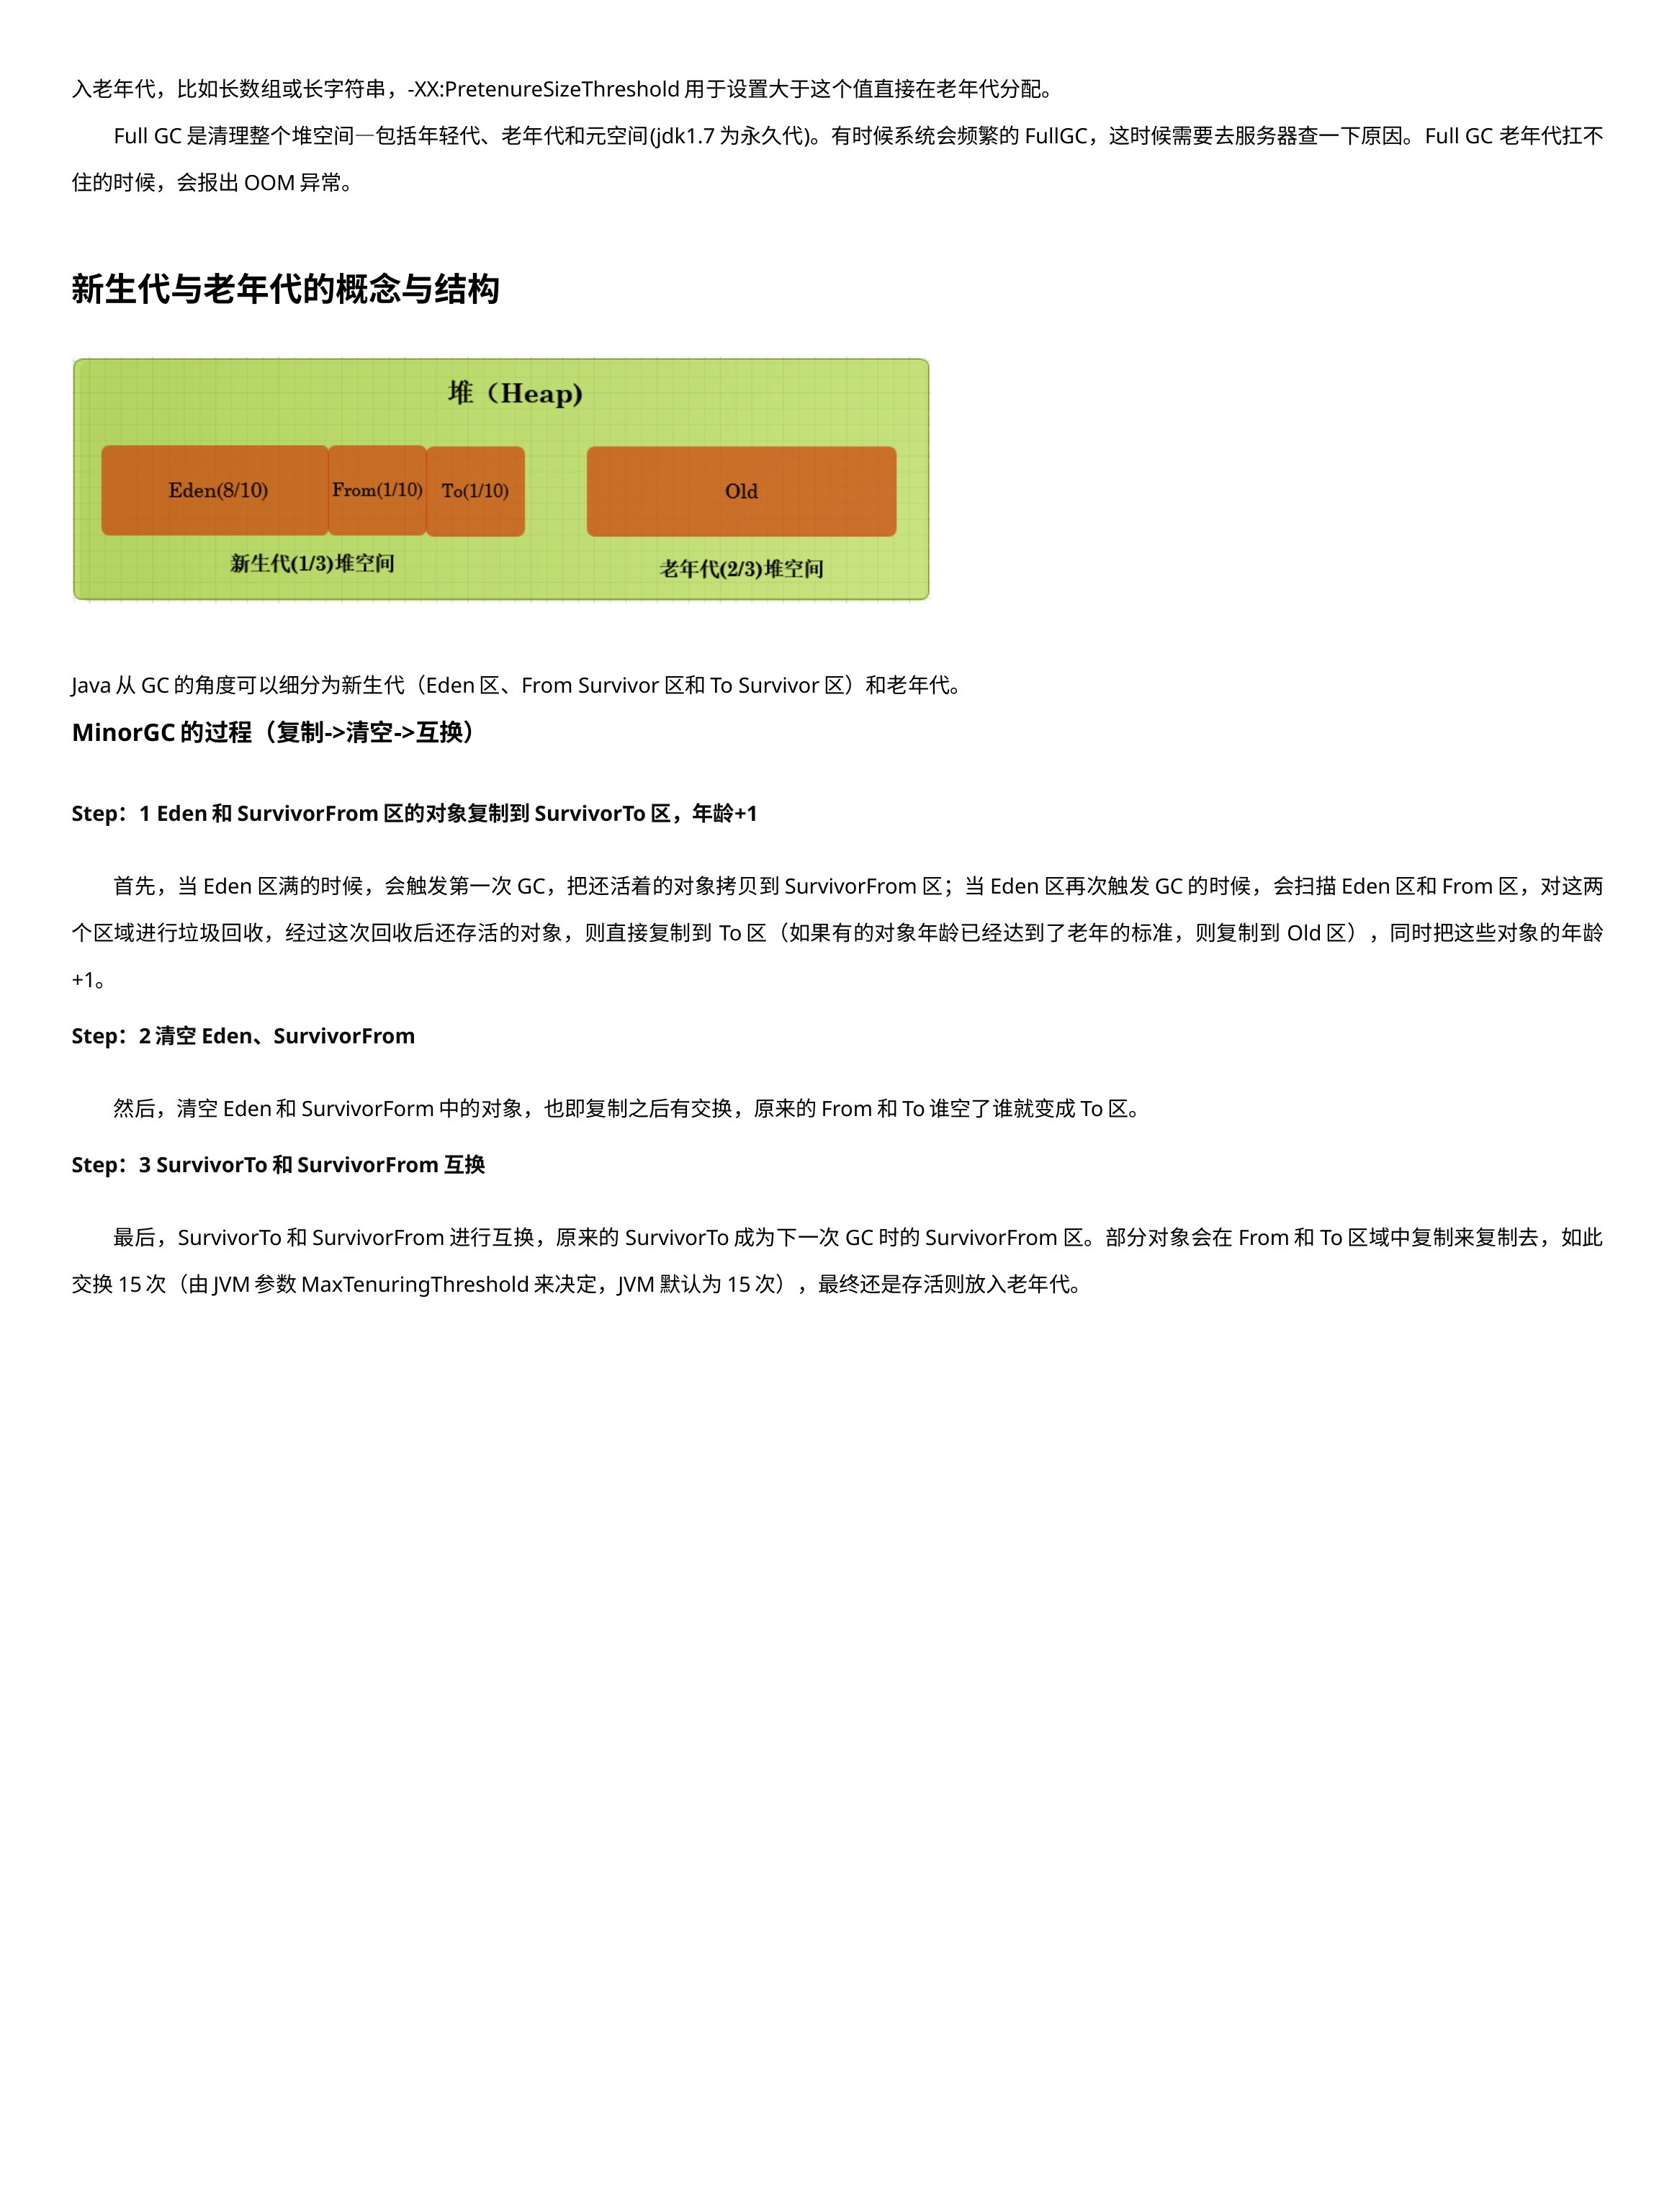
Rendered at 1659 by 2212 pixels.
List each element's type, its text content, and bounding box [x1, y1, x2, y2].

text Step：3 SurvivorTo和SurvivorFrom互换 [71, 1140, 1604, 1187]
text MinorGC的过程（复制->清空->互换） [71, 708, 1604, 755]
text Step：1 Eden和SurvivorFrom区的对象复制到SurvivorTo区，年龄+1 [71, 789, 1604, 836]
text 首先，当Eden区满的时候，会触发第一次GC，把还活着的对象拷贝到SurvivorFrom区；当Eden区再次触发GC的时候，会扫描Eden区和From区，对这两个区域进行垃圾回收，经过这次回收后还存活的对象，则直接复制到To区（如果有的对象年龄已经达到了老年的标准，则复制到Old区），同时把这些对象的年龄+1。 [71, 862, 1604, 1002]
text 新生代与老年代的概念与结构 [71, 251, 1604, 322]
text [71, 64, 1604, 111]
text Full GC是清理整个堆空间—包括年轻代、老年代和元空间(jdk1.7为永久代)。有时候系统会频繁的FullGC，这时候需要去服务器查一下原因。Full GC 老年代扛不住的时候，会报出OOM异常。 [71, 111, 1604, 204]
text 最后，SurvivorTo和SurvivorFrom进行互换，原来的SurvivorTo成为下一次GC时的SurvivorFrom区。部分对象会在From和To区域中复制来复制去，如此交换15次（由JVM参数MaxTenuringThreshold来决定，JVM默认为15次），最终还是存活则放入老年代。 [71, 1213, 1604, 1306]
text 然后，清空Eden和SurvivorForm中的对象，也即复制之后有交换，原来的From和To谁空了谁就变成To区。 [71, 1084, 1604, 1130]
text Step：2清空Eden、SurvivorFrom [71, 1011, 1604, 1058]
text Java从GC的角度可以细分为新生代（Eden区、From Survivor区和To Survivor区）和老年代。 [71, 661, 1604, 708]
picture [71, 356, 931, 603]
